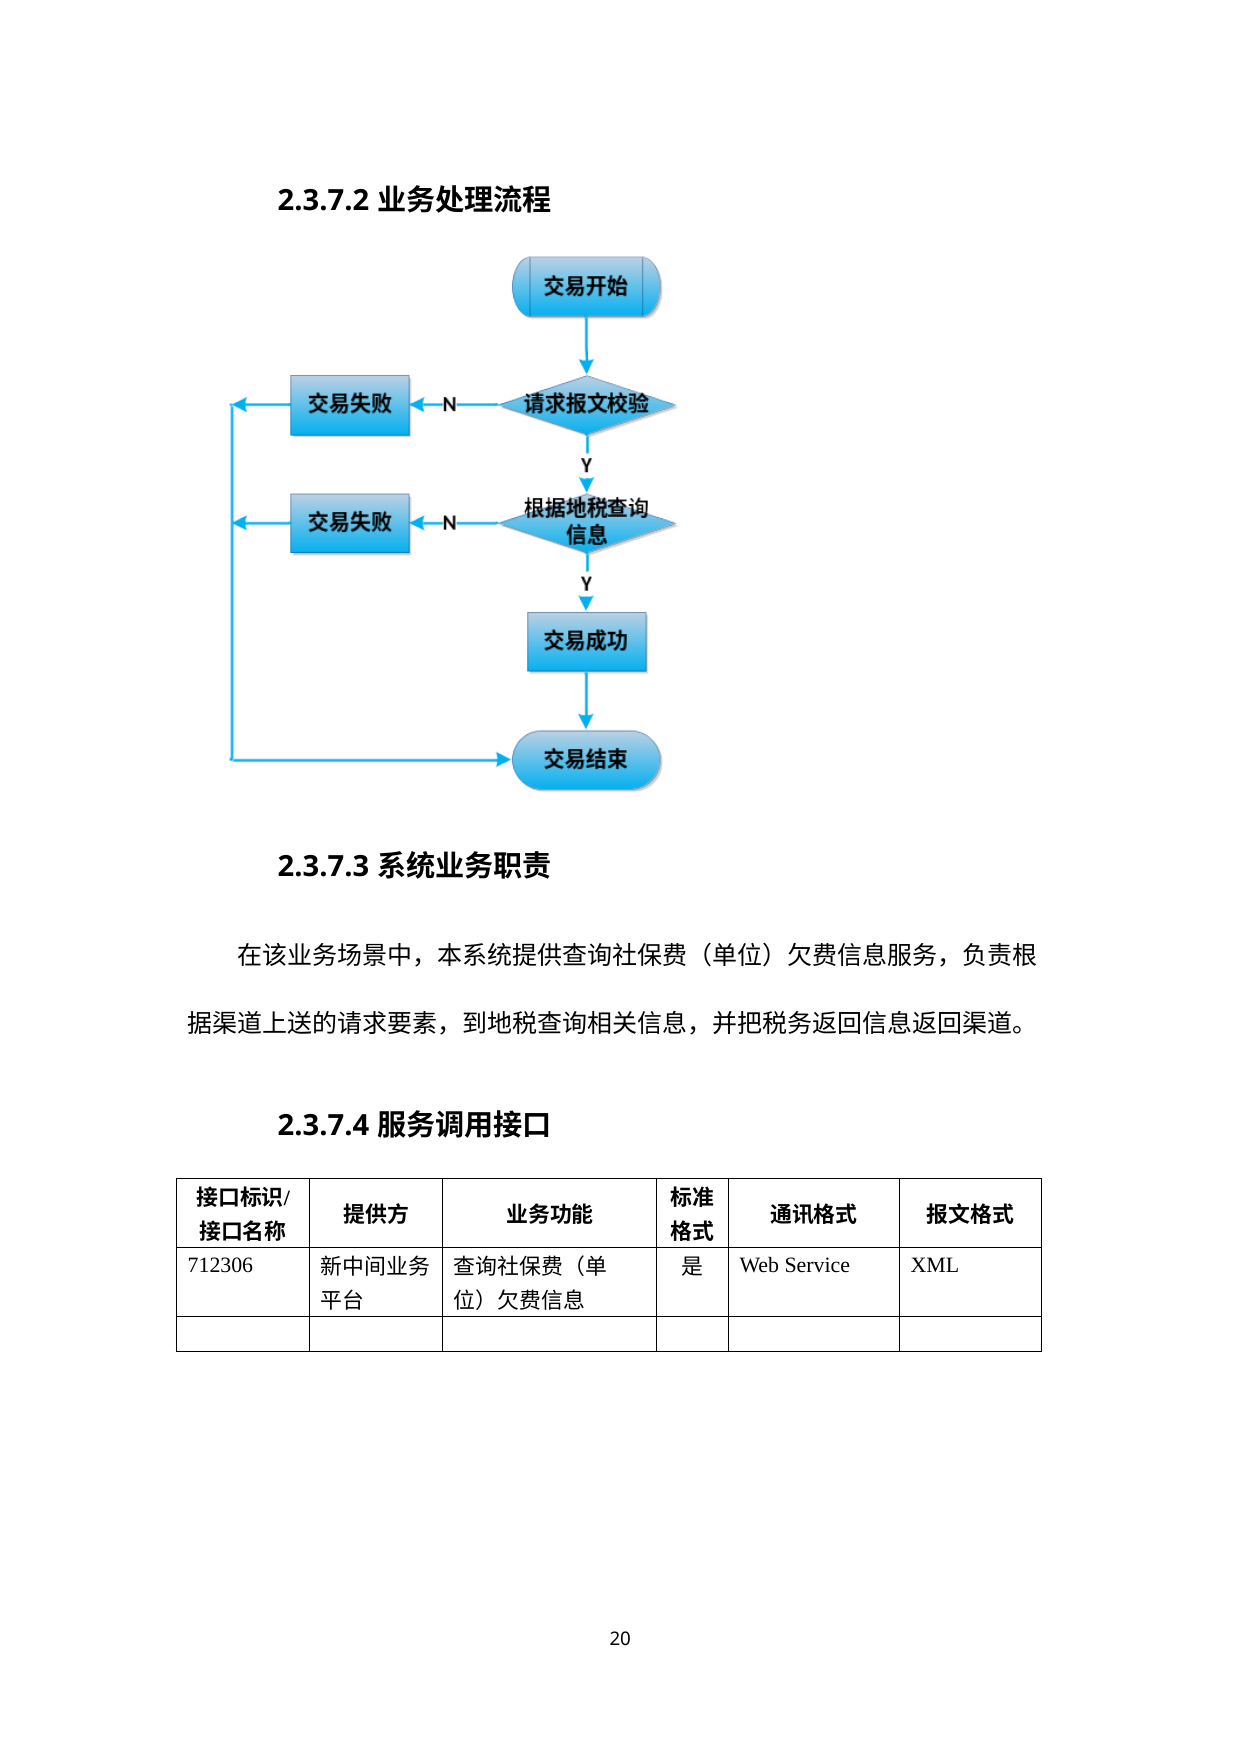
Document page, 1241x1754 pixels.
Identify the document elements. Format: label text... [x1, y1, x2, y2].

table_cell [310, 1317, 442, 1351]
subtitle 系统业务职责 [277, 830, 1053, 898]
table_cell 查询社保费（单位）欠费信息 [443, 1248, 656, 1316]
text 在该业务场景中，本系统提供查询社保费（单位）欠费信息服务，负责根据渠道上送的请求要素，到地税查询相关信息，并把税务返回信息返回渠道。 [187, 919, 1053, 1055]
table_cell 新中间业务平台 [310, 1248, 442, 1316]
table_cell [443, 1317, 656, 1351]
table_cell 712306 [177, 1248, 309, 1316]
table_header 提供方 [310, 1179, 442, 1247]
table_cell [177, 1317, 309, 1351]
table_header 通讯格式 [729, 1179, 899, 1247]
subtitle 服务调用接口 [277, 1089, 1053, 1157]
table_cell XML [900, 1248, 1041, 1316]
table_cell [900, 1317, 1041, 1351]
table_cell [657, 1317, 728, 1351]
table_header 报文格式 [900, 1179, 1041, 1247]
subtitle 业务处理流程 [277, 164, 1053, 232]
table_header 接口标识/接口名称 [177, 1179, 309, 1247]
table_cell Web Service [729, 1248, 899, 1316]
table_header 标准格式 [657, 1179, 728, 1247]
table_cell 是 [657, 1248, 728, 1316]
table_cell [729, 1317, 899, 1351]
table_header 业务功能 [443, 1179, 656, 1247]
